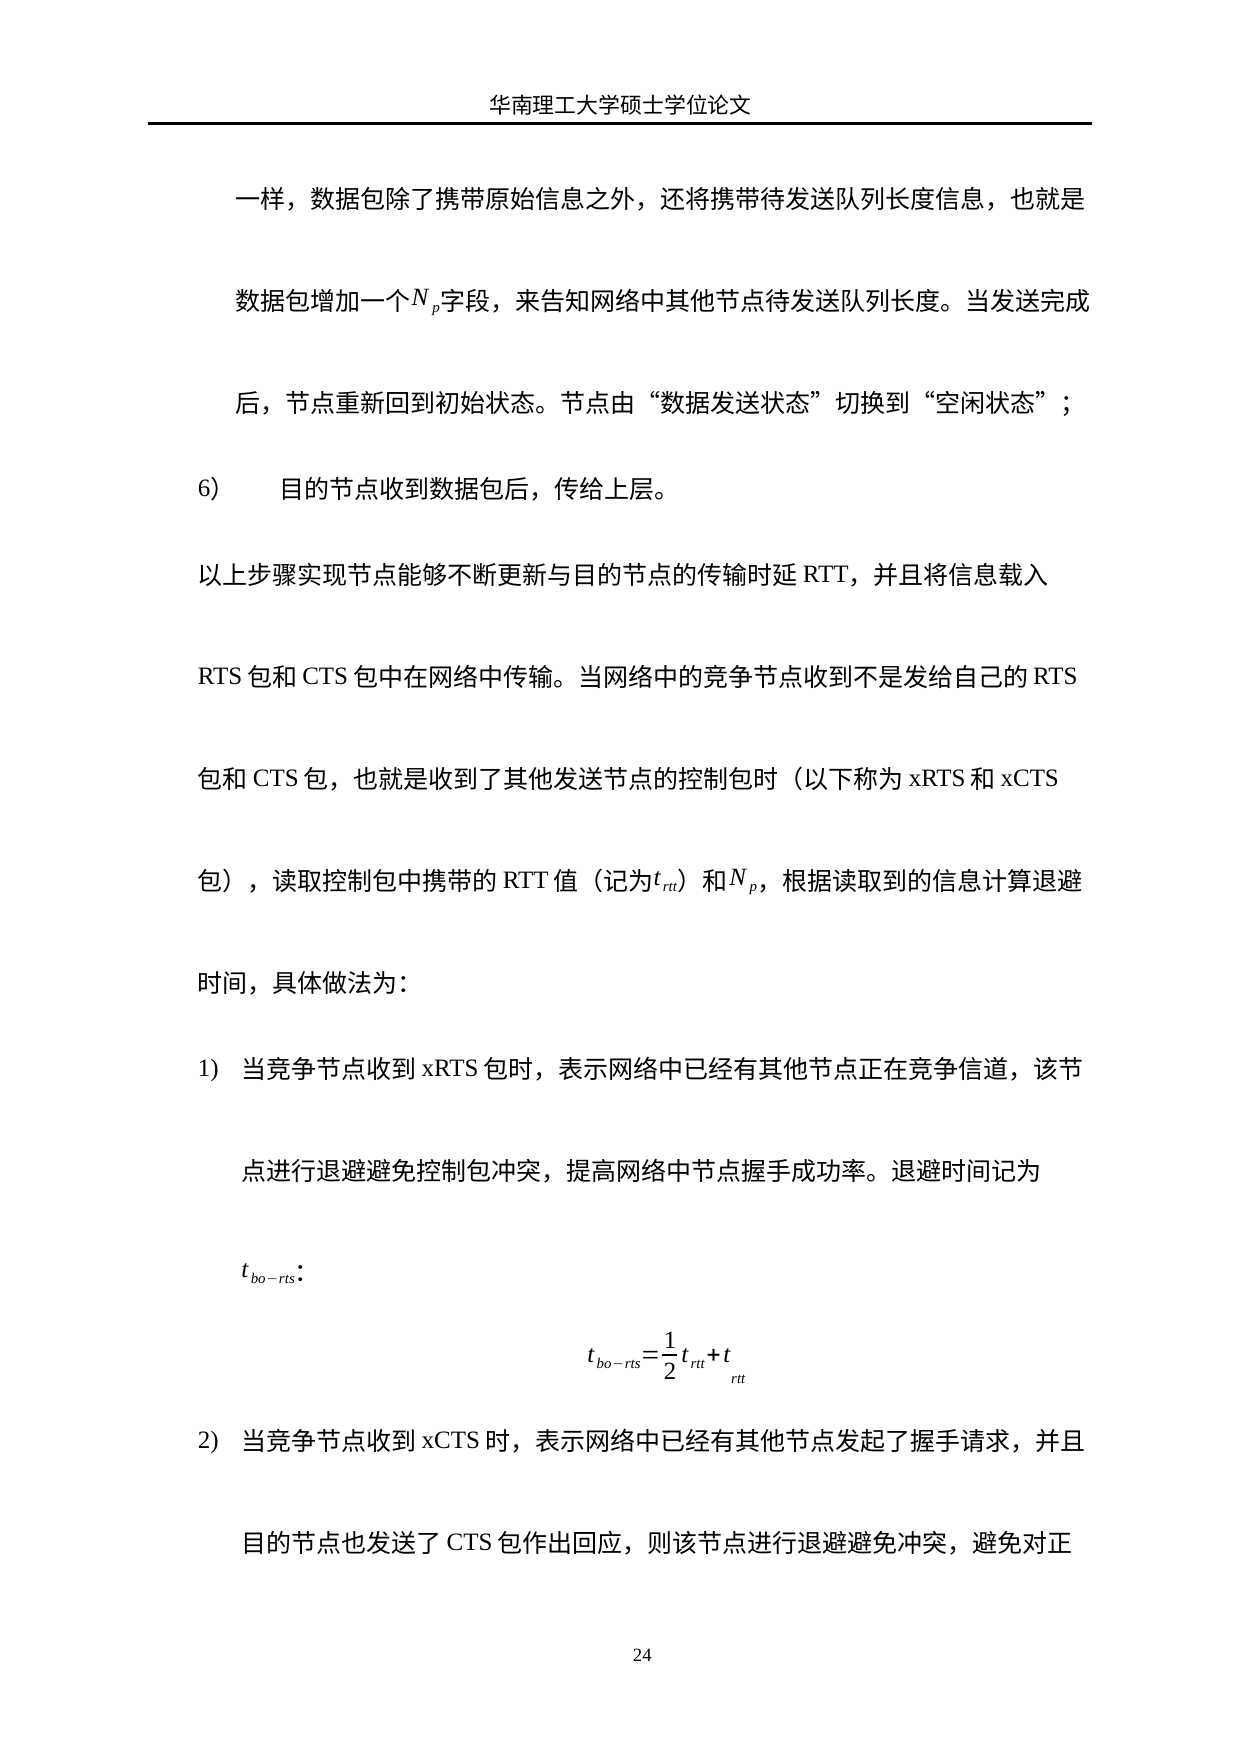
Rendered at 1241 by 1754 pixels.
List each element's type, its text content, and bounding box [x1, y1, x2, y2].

list 目的节点收到数据包后，传给上层。 [198, 454, 1092, 522]
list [198, 1405, 1092, 1575]
text 以上步骤实现节点能够不断更新与目的节点的传输时延RTT，并且将信息载入RTS包和CTS包中在网络中传输。当网络中的竞争节点收到不是发给自己的RTS包和CTS包，也就是收到了其他发送节点的控制包时（以下称为xRTS和xCTS包），读取控制包中携带的RTT值（记为）和，根据读取到的信息计算退避时间，具体做法为： [198, 540, 1092, 1015]
list 当竞争节点收到xRTS包时，表示网络中已经有其他节点正在竞争信道，该节点进行退避避免控制包冲突，提高网络中节点握手成功率。退避时间记为： [198, 1033, 1092, 1305]
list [198, 164, 1092, 436]
